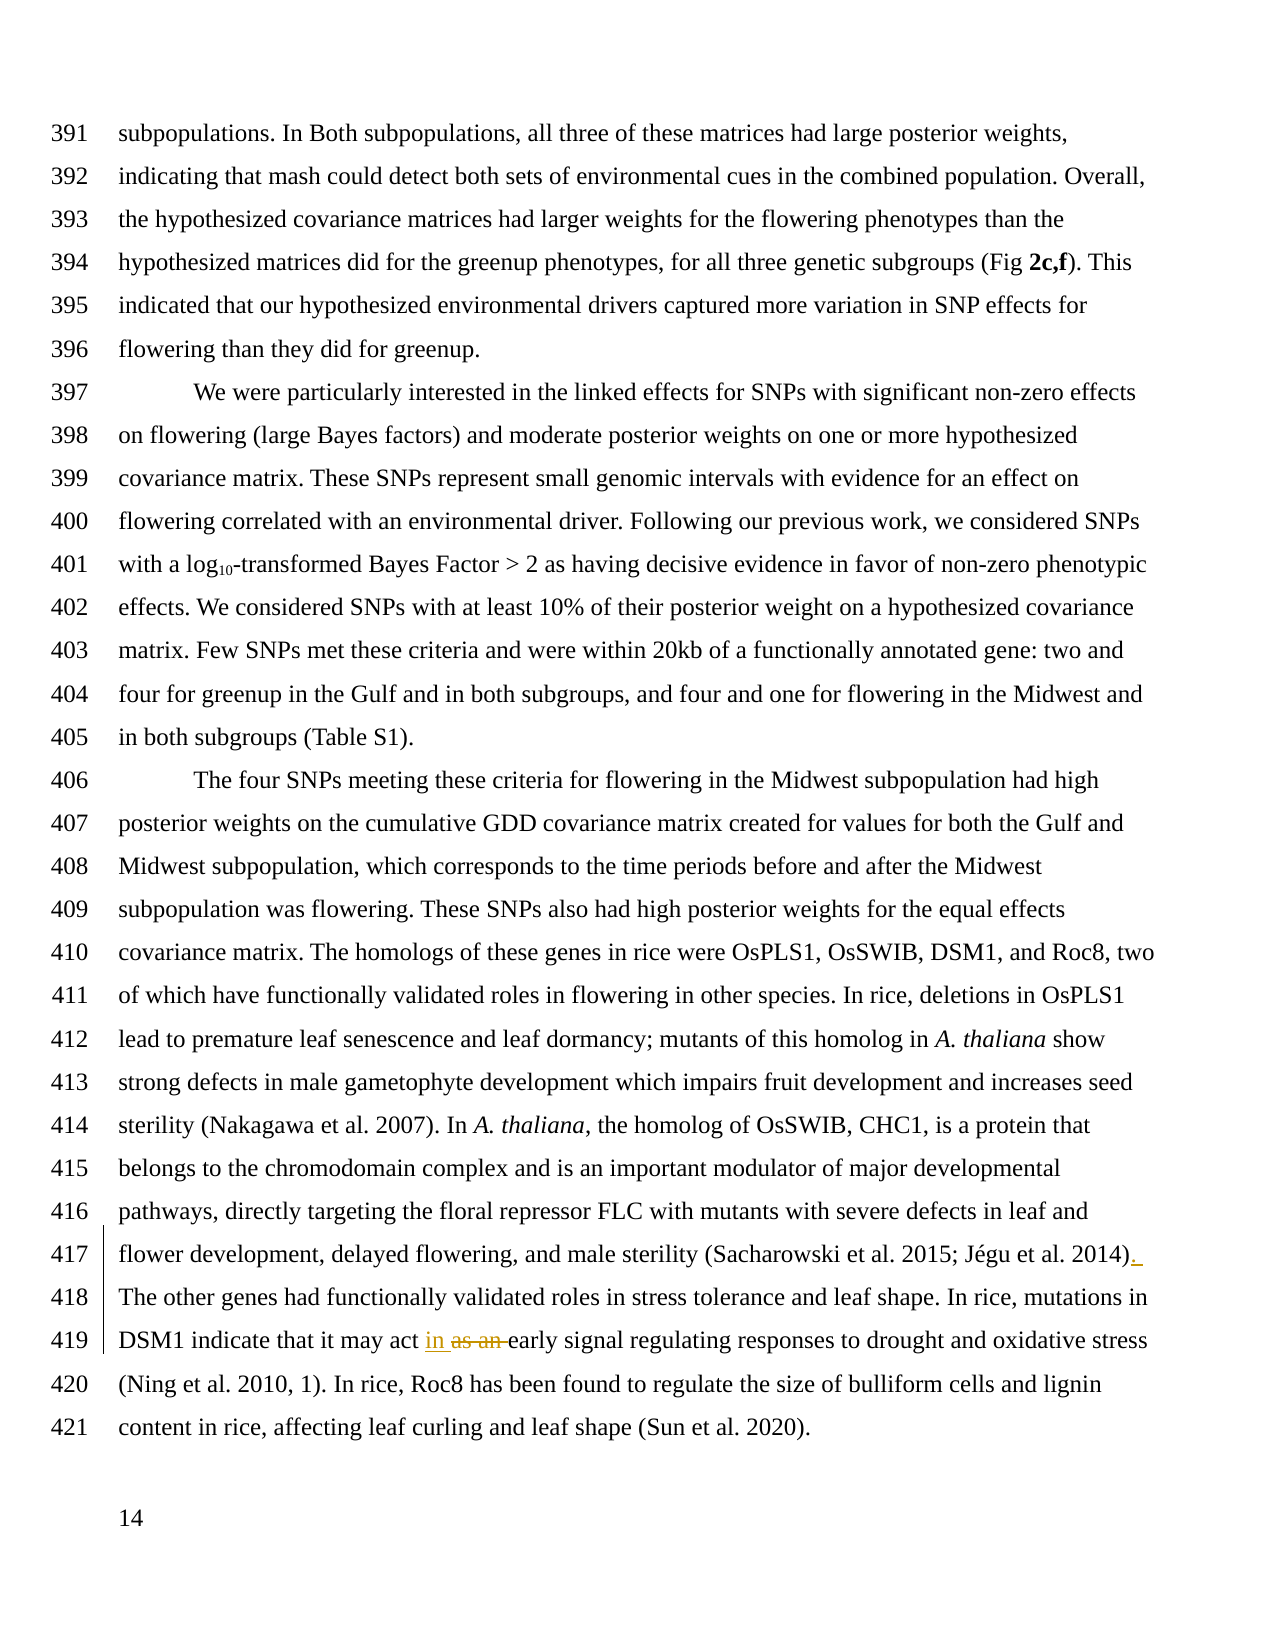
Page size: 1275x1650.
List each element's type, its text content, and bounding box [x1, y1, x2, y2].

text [118, 118, 1157, 362]
text The four SNPs meeting these criteria for flowering in the Midwest subpopulation had high posterior weights on the cumulative GDD covariance matrix created for values for both the Gulf and Midwest subpopulation, which corresponds to the time periods before and after the Midwest subpopulation was flowering. These SNPs also had high posterior weights for the equal effects covariance matrix. The homologs of these genes in rice were OsPLS1, OsSWIB, DSM1, and Roc8, two of which have functionally validated roles in flowering in other species. In rice, deletions in OsPLS1 lead to premature leaf senescence and leaf dormancy; mutants of this homolog in A. thaliana show strong defects in male gametophyte development which impairs fruit development and increases seed sterility (Nakagawa et al. 2007). In A. thaliana, the homolog of OsSWIB, CHC1, is a protein that belongs to the chromodomain complex and is an important modulator of major developmental pathways, directly targeting the floral repressor FLC with mutants with severe defects in leaf and flower development, delayed flowering, and male sterility (Sacharowski et al. 2015; Jégu et al. 2014)The other genes had functionally validated roles in stress tolerance and leaf shape. In rice, mutations in DSM1 indicate that it may act early signal regulating responses to drought and oxidative stress (Ning et al. 2010, 1). In rice, Roc8 has been found to regulate the size of bulliform cells and lignin content in rice, affecting leaf curling and leaf shape (Sun et al. 2020). [118, 765, 1157, 1441]
text We were particularly interested in the linked effects for SNPs with significant non-zero effects on flowering (large Bayes factors) and moderate posterior weights on one or more hypothesized covariance matrix. These SNPs represent small genomic intervals with evidence for an effect on flowering correlated with an environmental driver. Following our previous work, we considered SNPs with a log10-transformed Bayes Factor > 2 as having decisive evidence in favor of non-zero phenotypic effects. We considered SNPs with at least 10% of their posterior weight on a hypothesized covariance matrix. Few SNPs met these criteria and were within 20kb of a functionally annotated gene: two and four for greenup in the Gulf and in both subgroups, and four and one for flowering in the Midwest and in both subgroups (Table S1). [118, 377, 1157, 751]
